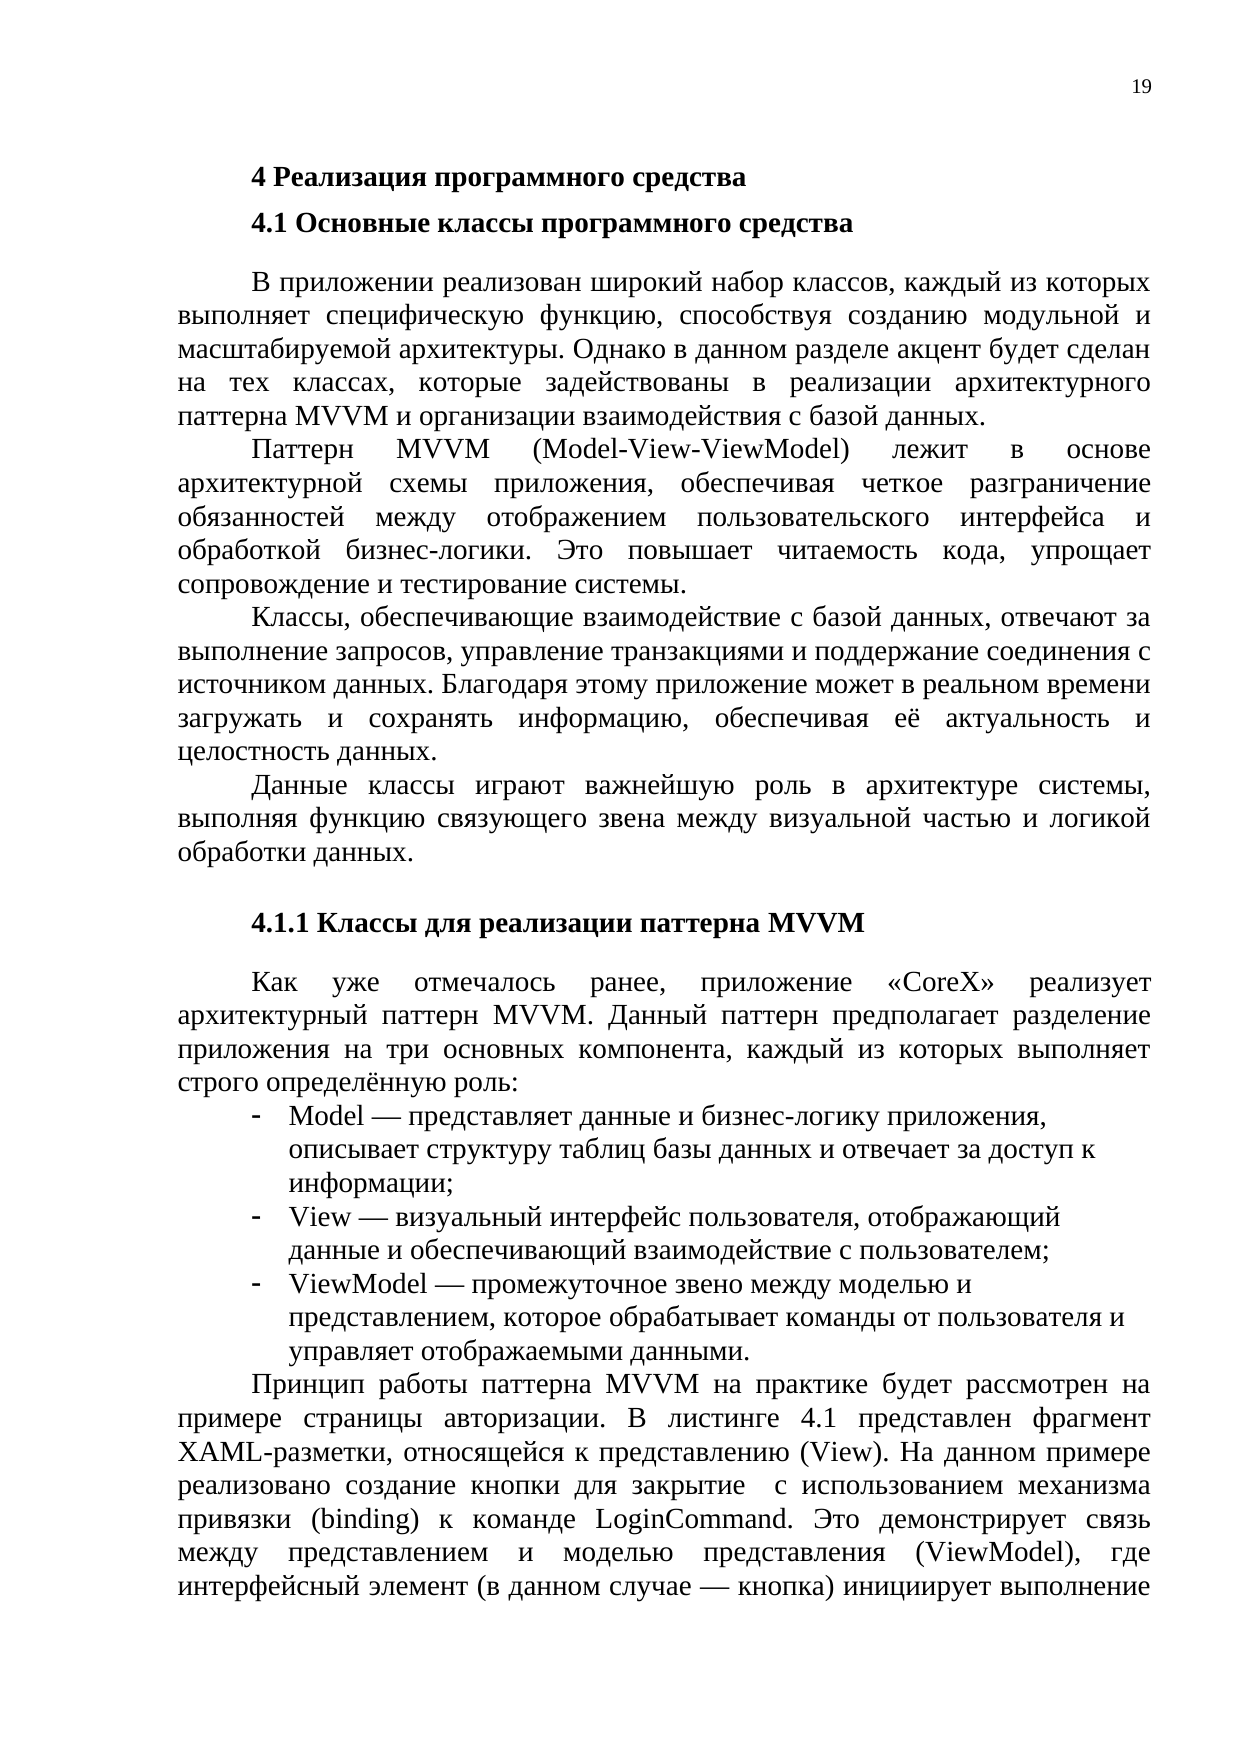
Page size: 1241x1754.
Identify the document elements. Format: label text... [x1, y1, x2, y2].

text 4.1.1 Классы для реализации паттерна MVVM [177, 905, 1152, 939]
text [177, 1367, 1152, 1601]
text Model — представляет данные и бизнес-логику приложения, описывает структуру таблиц базы данных и отвечает за доступ к информации; [251, 1098, 1152, 1199]
text Паттерн MVVM (Model-View-ViewModel) лежит в основе архитектурной схемы приложения, обеспечивая четкое разграничение обязанностей между отображением пользовательского интерфейса и обработкой бизнес-логики. Это повышает читаемость кода, упрощает сопровождение и тестирование системы. [177, 432, 1152, 599]
text View — визуальный интерфейс пользователя, отображающий данные и обеспечивающий взаимодействие с пользователем; [251, 1199, 1152, 1266]
text В приложении реализован широкий набор классов, каждый из которых выполняет специфическую функцию, способствуя созданию модульной и масштабируемой архитектуры. Однако в данном разделе акцент будет сделан на тех классах, которые задействованы в реализации архитектурного паттерна MVVM и организации взаимодействия с базой данных. [177, 264, 1152, 432]
text 4 Реализация программного средства [177, 159, 1152, 193]
text Данные классы играют важнейшую роль в архитектуре системы, выполняя функцию связующего звена между визуальной частью и логикой обработки данных. [177, 767, 1152, 868]
text 4.1 Основные классы программного средства [177, 205, 1152, 239]
text Классы, обеспечивающие взаимодействие с базой данных, отвечают за выполнение запросов, управление транзакциями и поддержание соединения с источником данных. Благодаря этому приложение может в реальном времени загружать и сохранять информацию, обеспечивая её актуальность и целостность данных. [177, 599, 1152, 767]
text ViewModel — промежуточное звено между моделью и представлением, которое обрабатывает команды от пользователя и управляет отображаемыми данными. [251, 1266, 1152, 1367]
text Как уже отмечалось ранее, приложение «CoreX» реализует архитектурный паттерн MVVM. Данный паттерн предполагает разделение приложения на три основных компонента, каждый из которых выполняет строго определённую роль: [177, 964, 1152, 1098]
